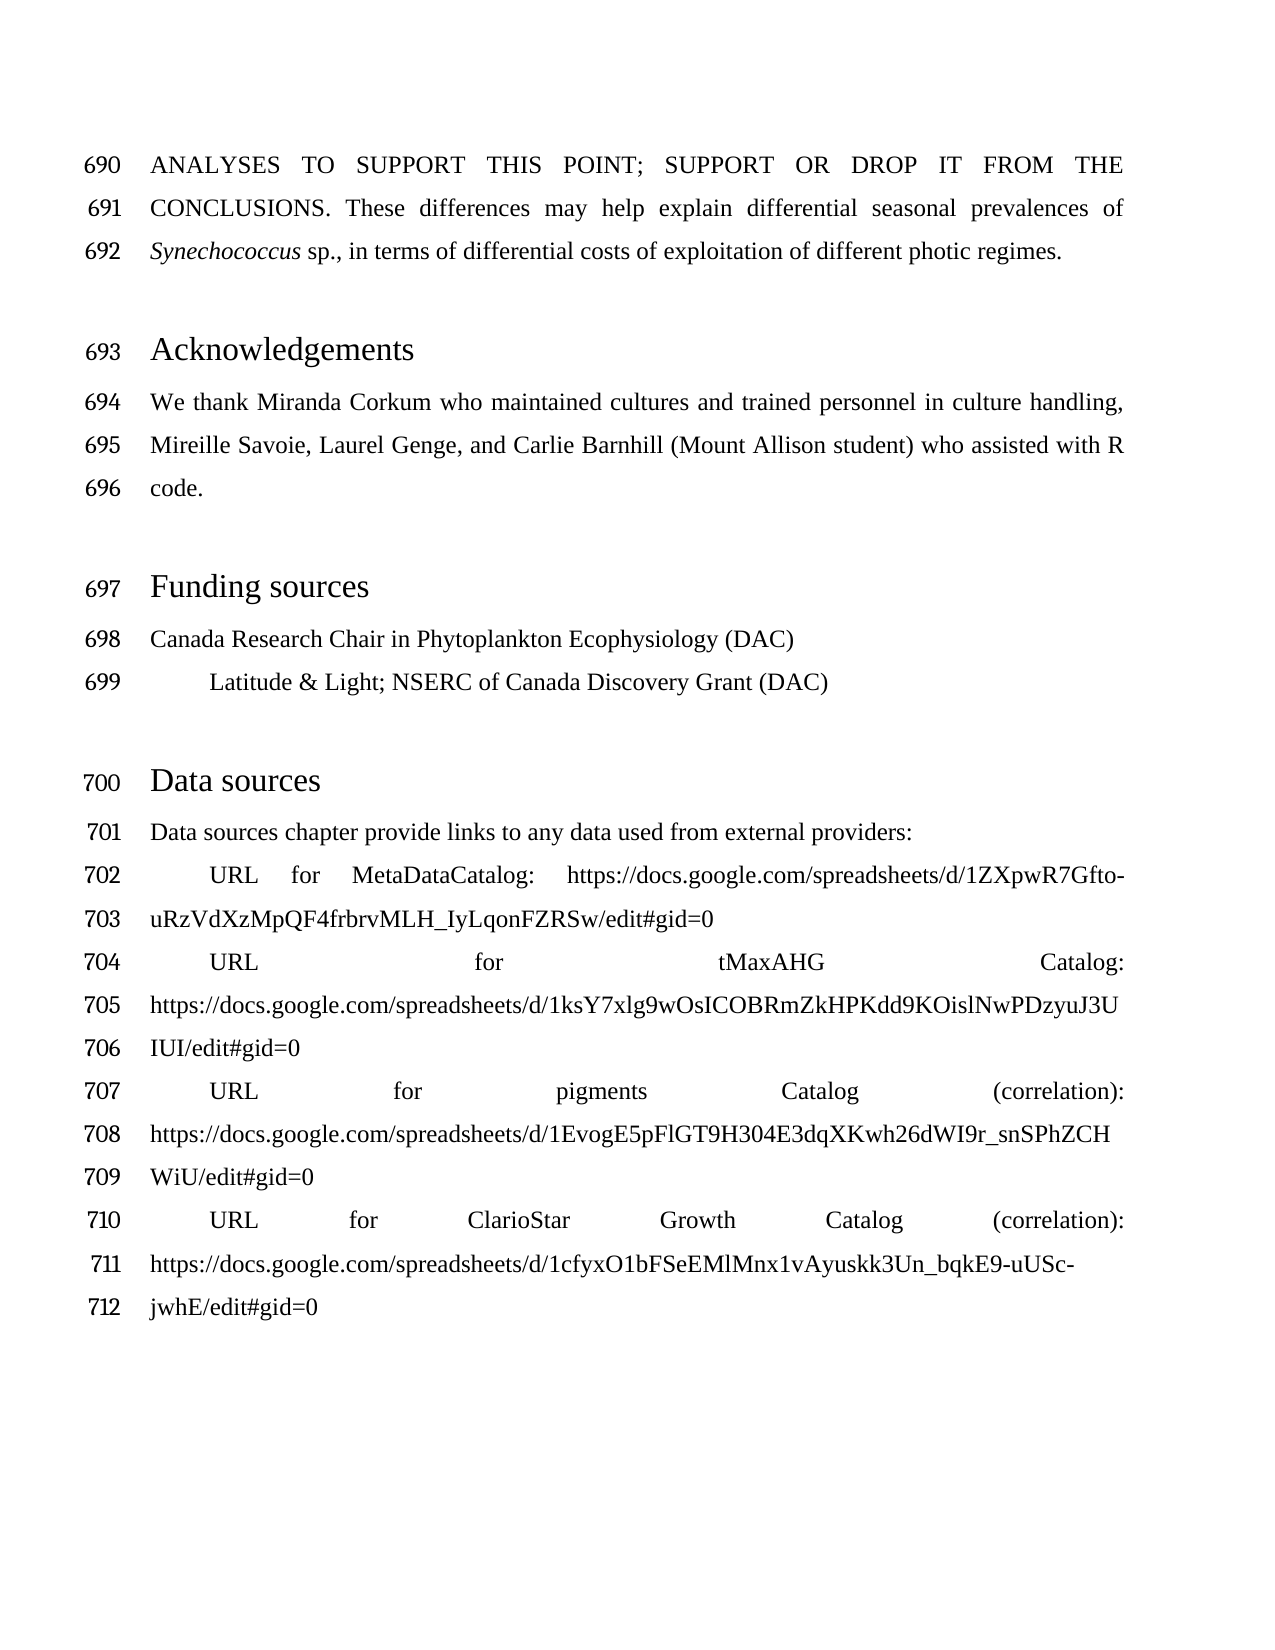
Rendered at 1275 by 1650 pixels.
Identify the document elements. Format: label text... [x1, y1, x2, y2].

text URL for ClarioStar Growth Catalog (correlation): https://docs.google.com/spreadsheets/d/1cfyxO1bFSeEMlMnx1vAyuskk3Un_bqkE9-uUSc-jwhE/edit#gid=0 [150, 1206, 1125, 1321]
text URL for pigments Catalog (correlation): https://docs.google.com/spreadsheets/d/1EvogE5pFlGT9H304E3dqXKwh26dWI9r_snSPhZCHWiU/edit#gid=0 [150, 1076, 1125, 1191]
text URL for MetaDataCatalog: https://docs.google.com/spreadsheets/d/1ZXpwR7Gfto-uRzVdXzMpQF4frbrvMLH_IyLqonFZRSw/edit#gid=0 [150, 861, 1125, 932]
text Latitude & Light; NSERC of Canada Discovery Grant (DAC) [150, 667, 1125, 696]
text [150, 150, 1125, 265]
text Canada Research Chair in Phytoplankton Ecophysiology (DAC) [150, 624, 1125, 652]
text We thank Miranda Corkum who maintained cultures and trained personnel in culture handling, Mireille Savoie, Laurel Genge, and Carlie Barnhill (Mount Allison student) who assisted with R code. [150, 387, 1125, 502]
text Data sources chapter provide links to any data used from external providers: [150, 817, 1125, 846]
subtitle Data sources [150, 760, 1125, 798]
subtitle Funding sources [150, 566, 1125, 604]
subtitle Acknowledgements [150, 329, 1125, 368]
text URL for tMaxAHG Catalog: https://docs.google.com/spreadsheets/d/1ksY7xlg9wOsICOBRmZkHPKdd9KOislNwPDzyuJ3UIUI/edit#gid=0 [150, 947, 1125, 1062]
